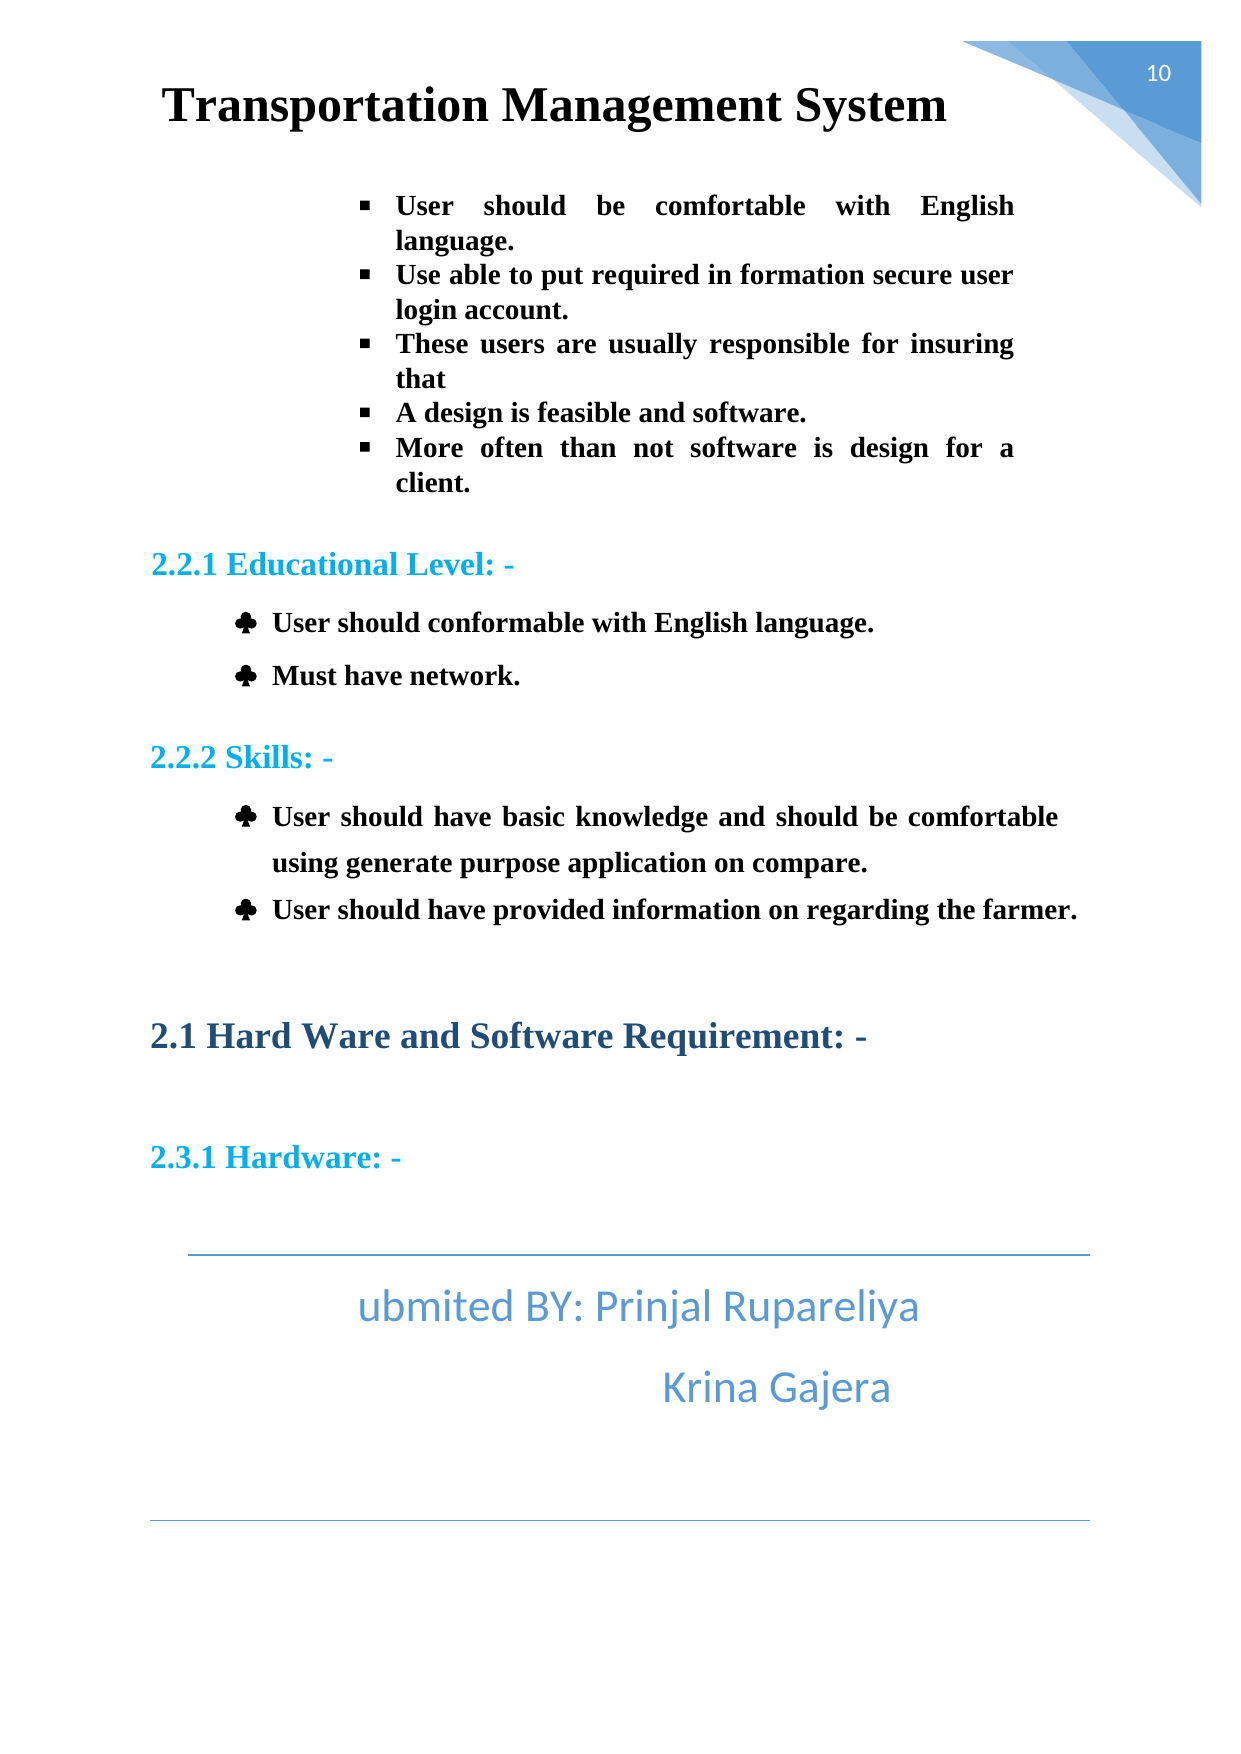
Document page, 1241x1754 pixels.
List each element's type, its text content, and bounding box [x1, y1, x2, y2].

list User should have provided information on regarding the farmer. [234, 892, 1090, 926]
list User should conformable with English language. [234, 606, 1090, 639]
list User should have basic knowledge and should be comfortable using generate purpose application on compare. [234, 799, 1059, 879]
subtitle 2.2.2 Skills: - [150, 738, 1087, 776]
picture [962, 41, 1202, 207]
list A design is feasible and software. [358, 396, 1015, 429]
list User should be comfortable with English language. [358, 188, 1015, 257]
list More often than not software is design for a client. [358, 430, 1015, 498]
list Use able to put required in formation secure user login account. [358, 257, 1015, 326]
list These users are usually responsible for insuring that [358, 327, 1015, 395]
subtitle 2.1 Hard Ware and Software Requirement: - [150, 1013, 1090, 1056]
subtitle 2.2.1 Educational Level: - [151, 544, 1090, 583]
subtitle 2.3.1 Hardware: - [150, 1138, 1090, 1176]
list Must have network. [234, 658, 1015, 692]
